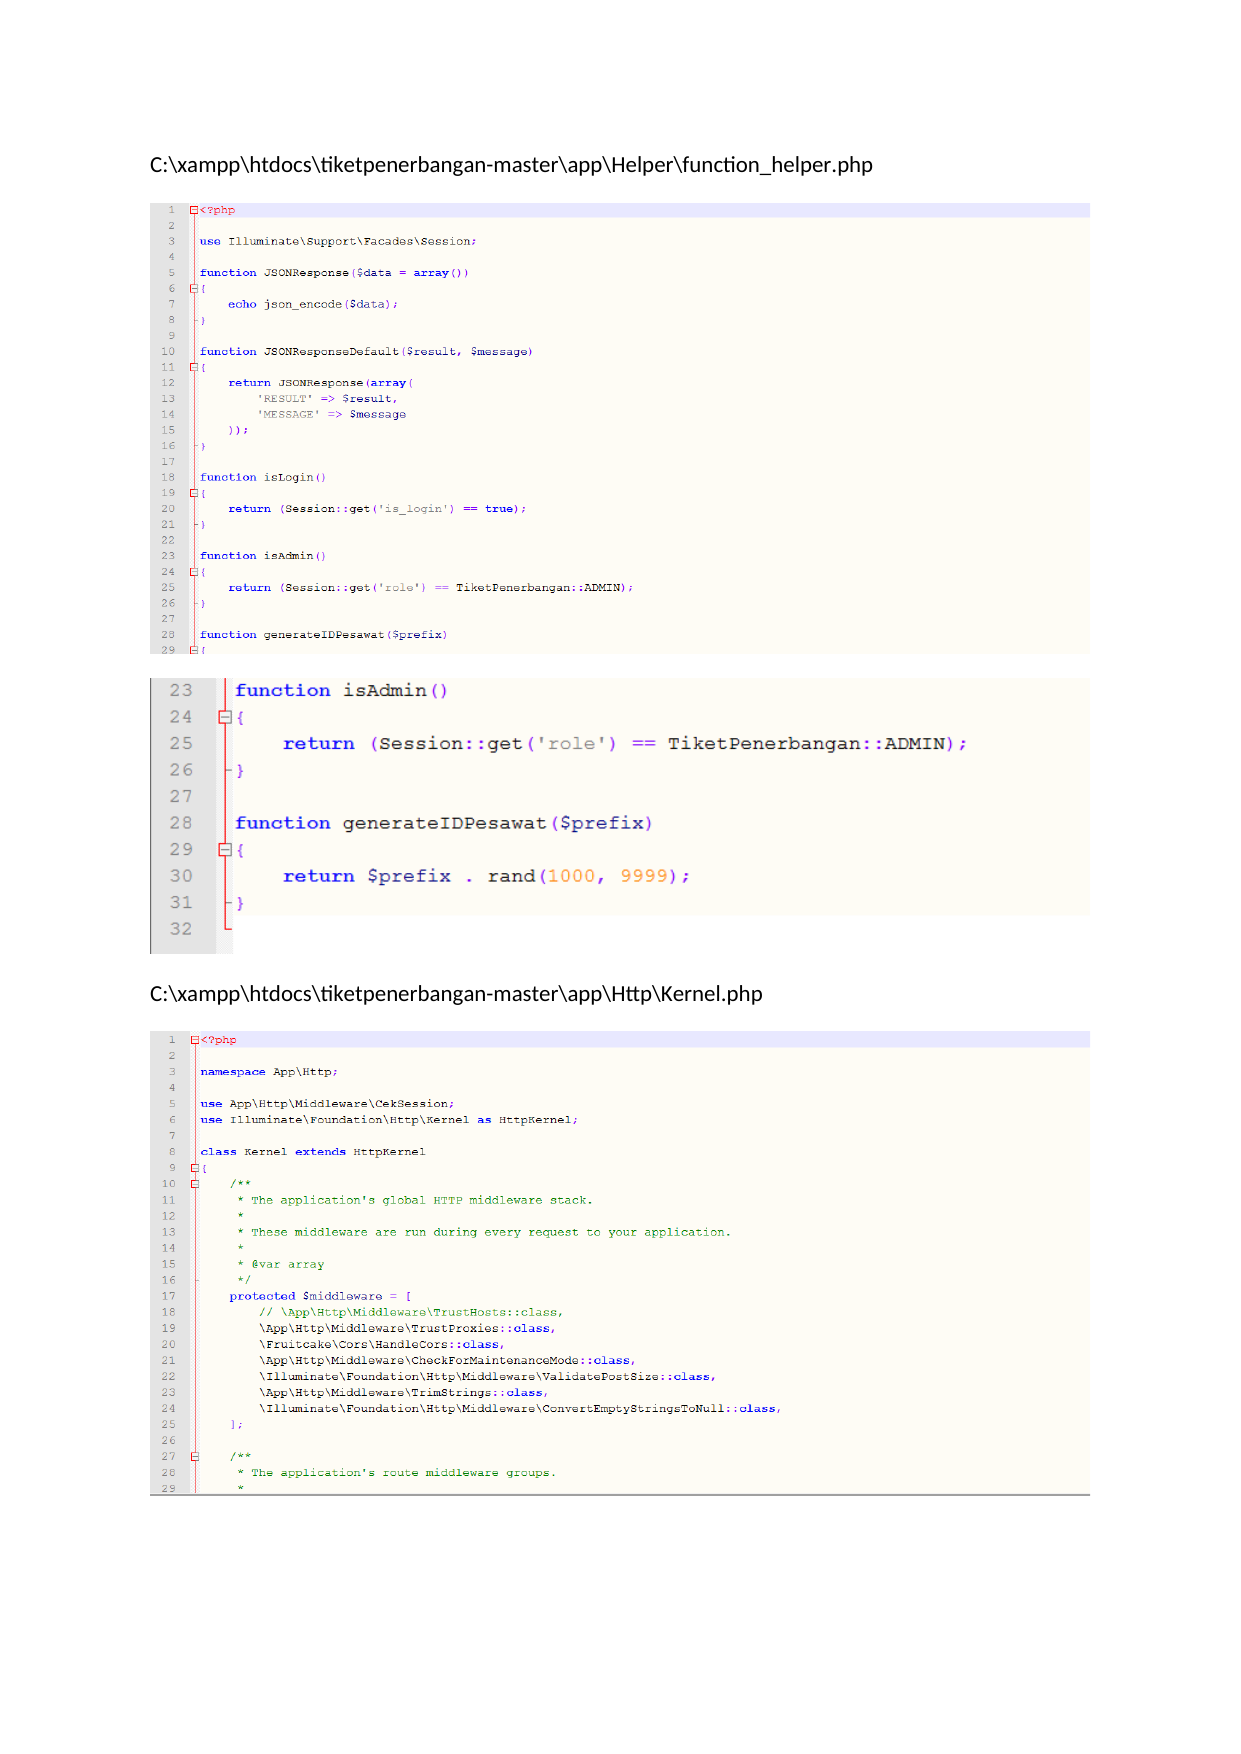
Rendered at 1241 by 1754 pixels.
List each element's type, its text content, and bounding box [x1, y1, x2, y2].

text C:\xampp\htdocs\tiketpenerbangan-master\app\Http\Kernel.php [150, 979, 1090, 1007]
picture [150, 203, 1091, 654]
picture [150, 678, 1091, 954]
picture [150, 1031, 1091, 1496]
text C:\xampp\htdocs\tiketpenerbangan-master\app\Helper\function_helper.php [150, 150, 1090, 178]
